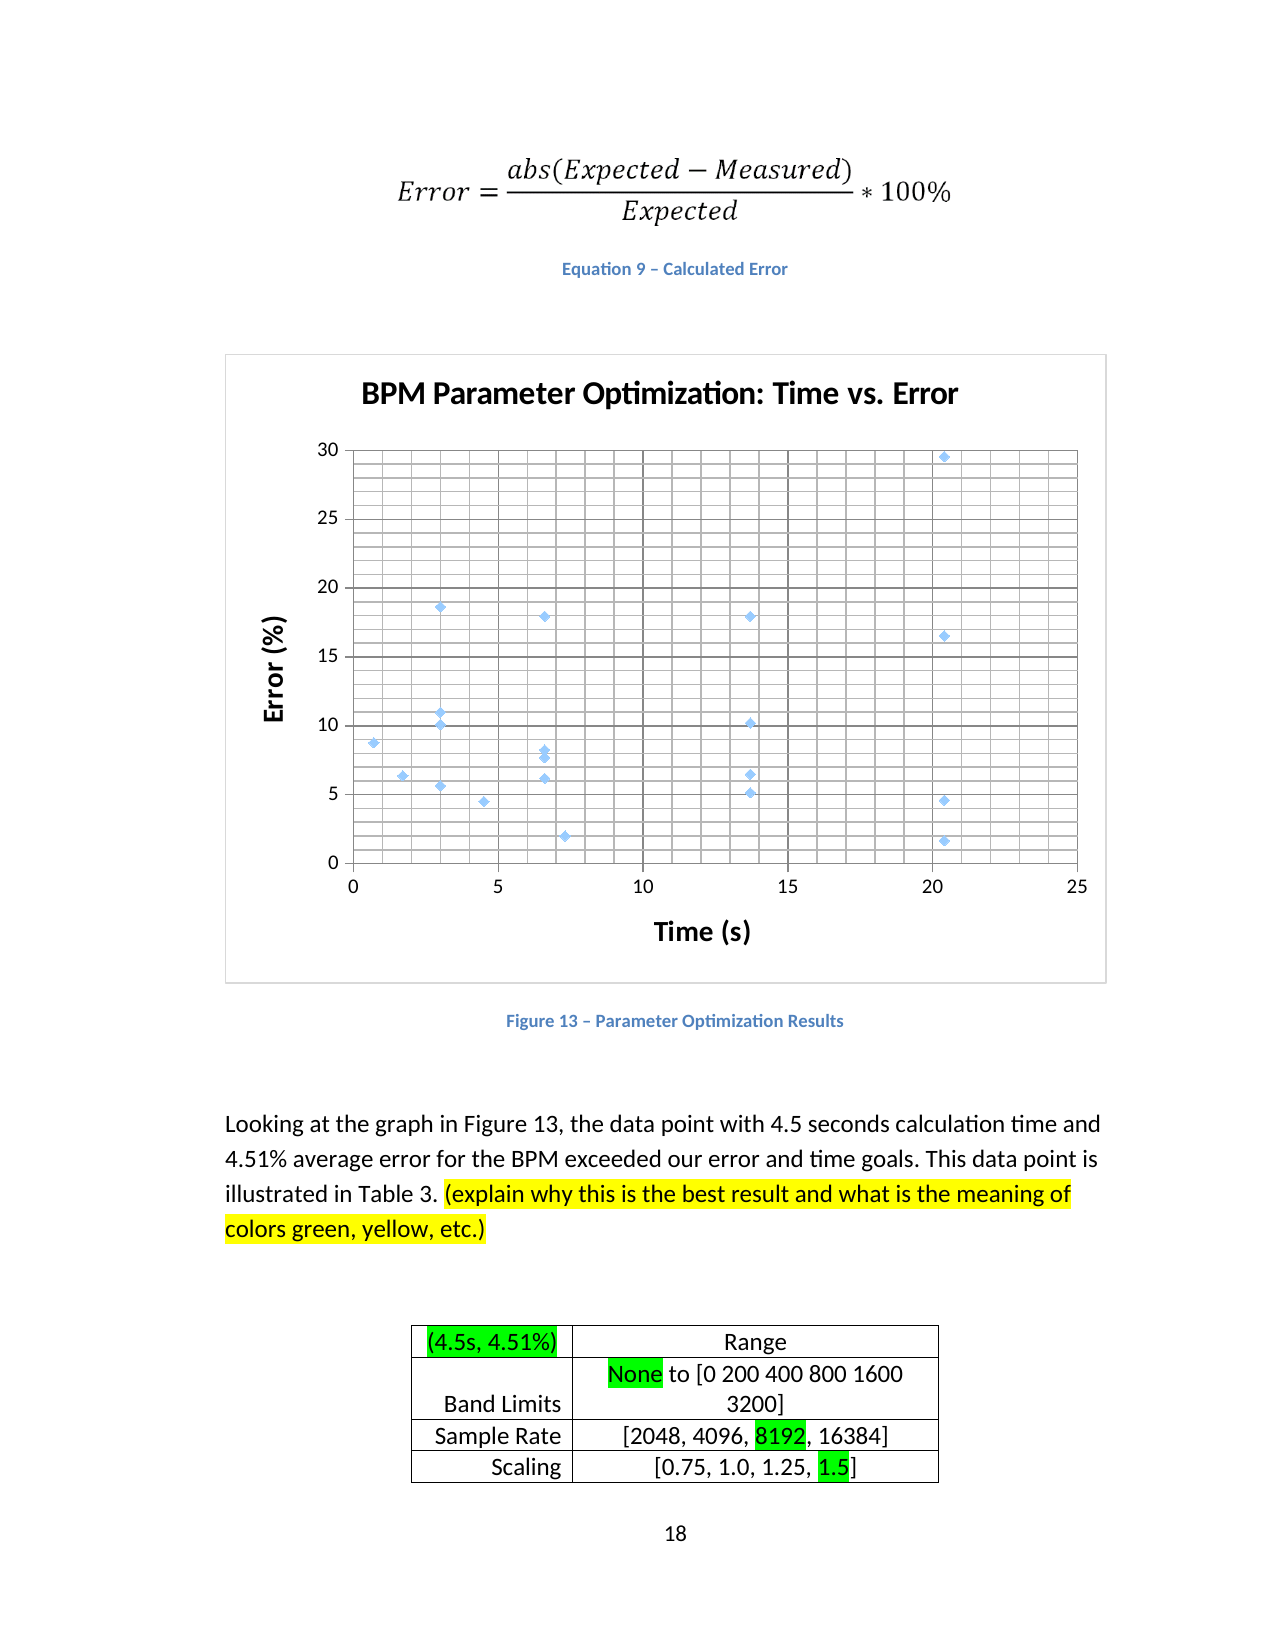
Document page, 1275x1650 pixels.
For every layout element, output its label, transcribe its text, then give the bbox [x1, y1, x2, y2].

table_cell Band Limits [412, 1358, 572, 1419]
table_cell Scaling [412, 1451, 572, 1482]
table_cell [2048, 4096, 8192, 16384] [573, 1420, 755, 1450]
table_header Range [573, 1326, 938, 1357]
table_cell [0.75, 1.0, 1.25, 1.5] [849, 1451, 938, 1482]
text Looking at the graph in Figure 13, the data point with 4.5 seconds calculation time and 4.51% average error for the BPM exceeded our error and time goals. This data point is illustrated in Table 3. (explain why this is the best result and what is the meaning of colors green, yellow, etc.) [225, 1108, 1125, 1244]
table_cell Sample Rate [412, 1420, 572, 1450]
table_cell None to [0 200 400 800 1600 3200] [573, 1358, 938, 1419]
table_cell [2048, 4096, 8192, 16384] [806, 1420, 938, 1450]
table_cell [0.75, 1.0, 1.25, 1.5] [573, 1451, 818, 1482]
text Figure 13 – Parameter Optimization Results [225, 1009, 1125, 1032]
text Equation 9 – Calculated Error [225, 257, 1125, 280]
picture [392, 150, 958, 232]
